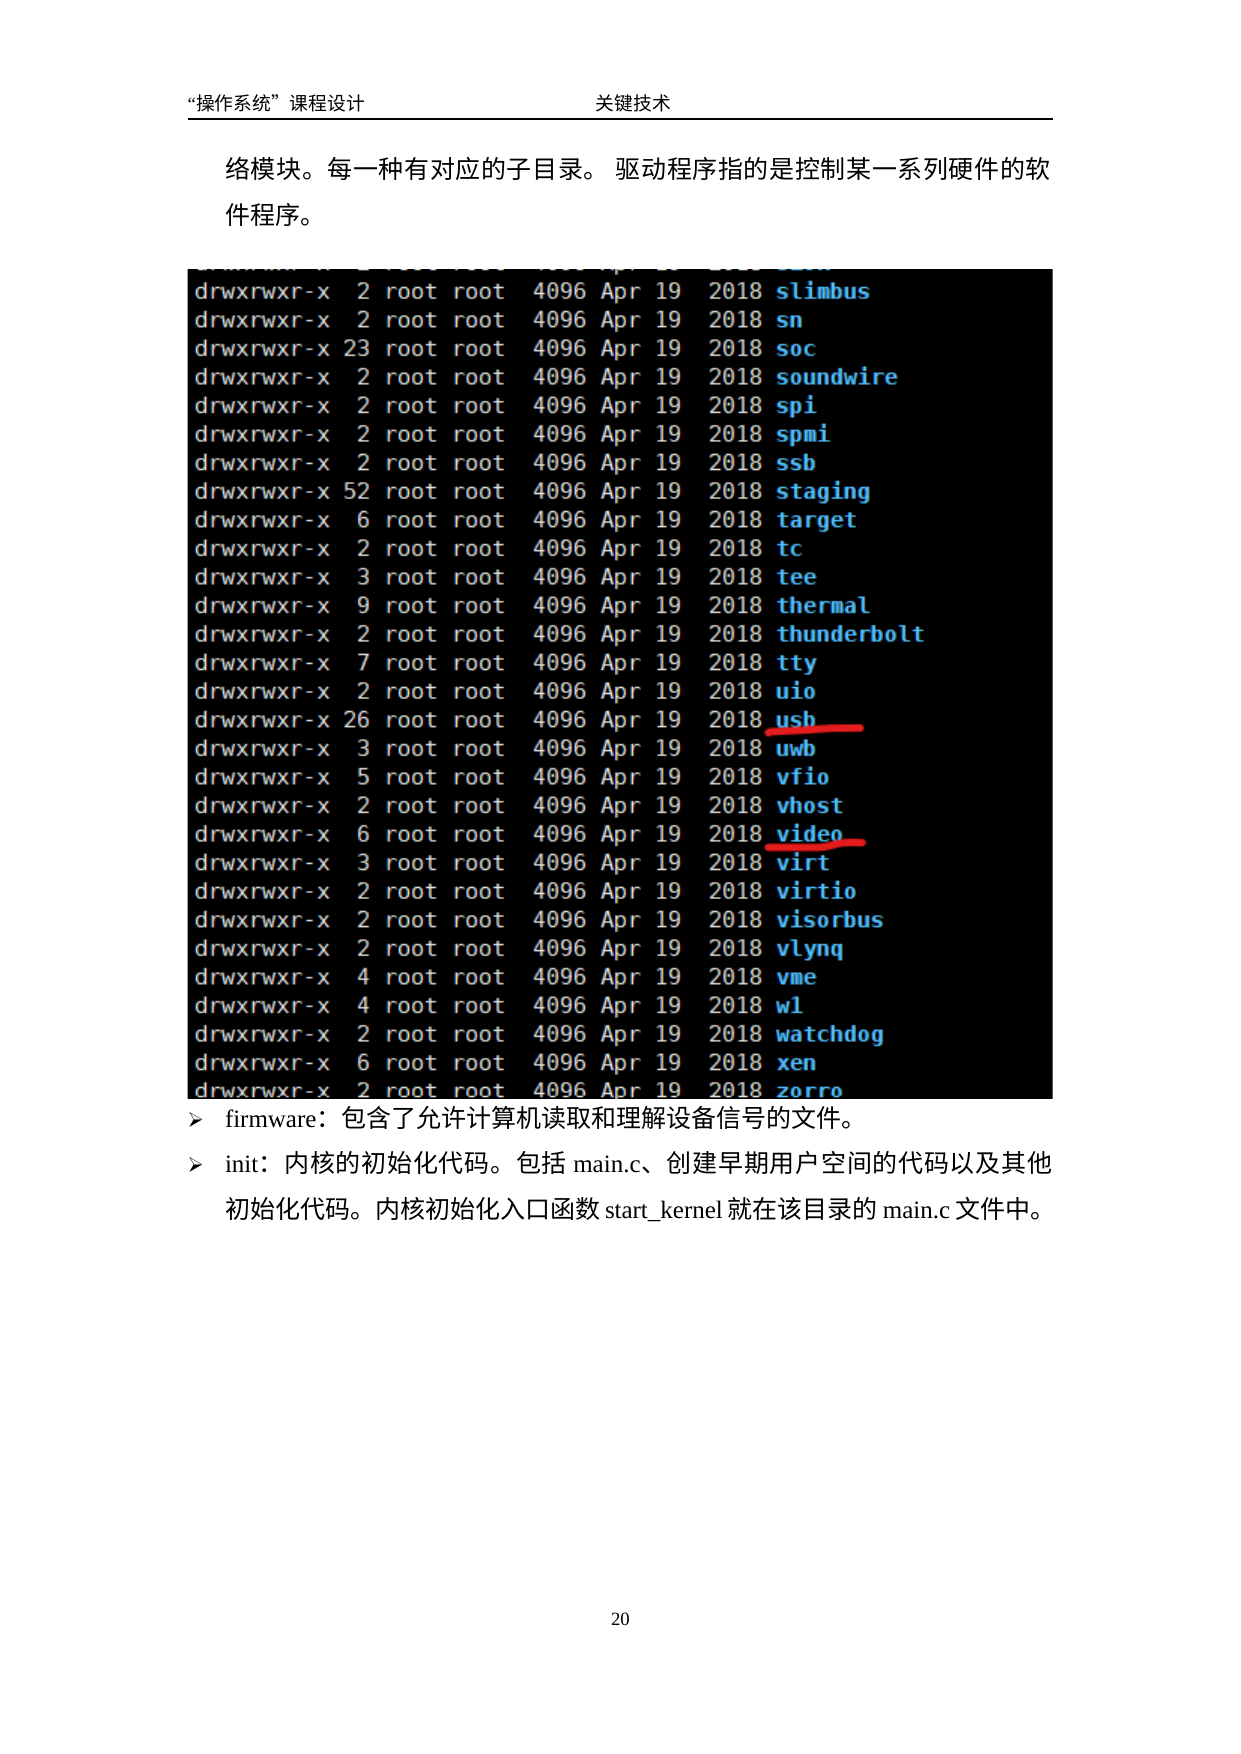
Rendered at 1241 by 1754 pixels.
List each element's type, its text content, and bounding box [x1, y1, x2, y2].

list firmware：包含了允许计算机读取和理解设备信号的文件。 [187, 1099, 1053, 1135]
list init：内核的初始化代码。包括main.c、创建早期用户空间的代码以及其他初始化代码。内核初始化入口函数start_kernel就在该目录的main.c文件中。 [187, 1144, 1053, 1225]
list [187, 150, 1053, 232]
picture [187, 269, 1053, 1099]
